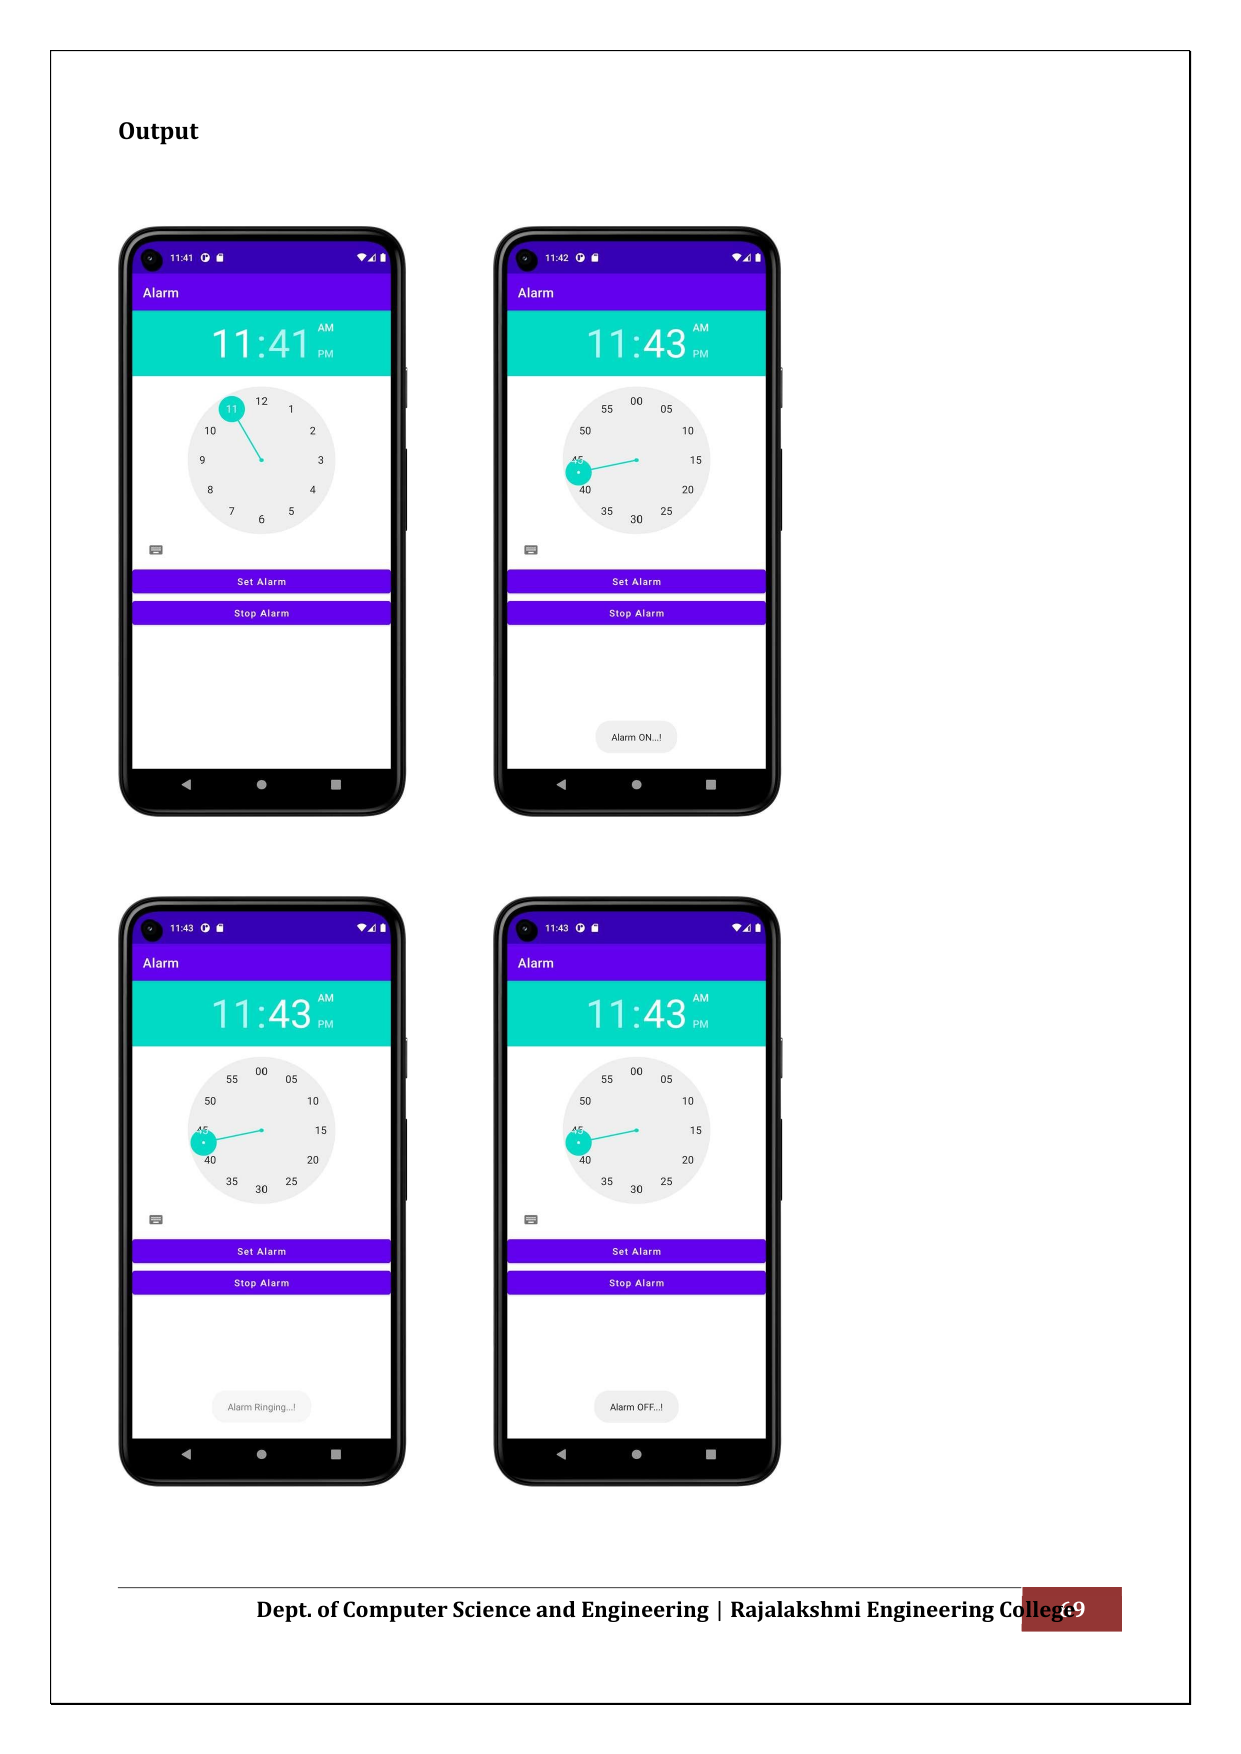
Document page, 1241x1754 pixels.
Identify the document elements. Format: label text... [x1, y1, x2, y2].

picture [492, 895, 783, 1487]
text Output [118, 116, 1137, 145]
picture [492, 225, 783, 817]
picture [1021, 1587, 1122, 1596]
picture [117, 225, 408, 817]
picture [117, 895, 408, 1487]
